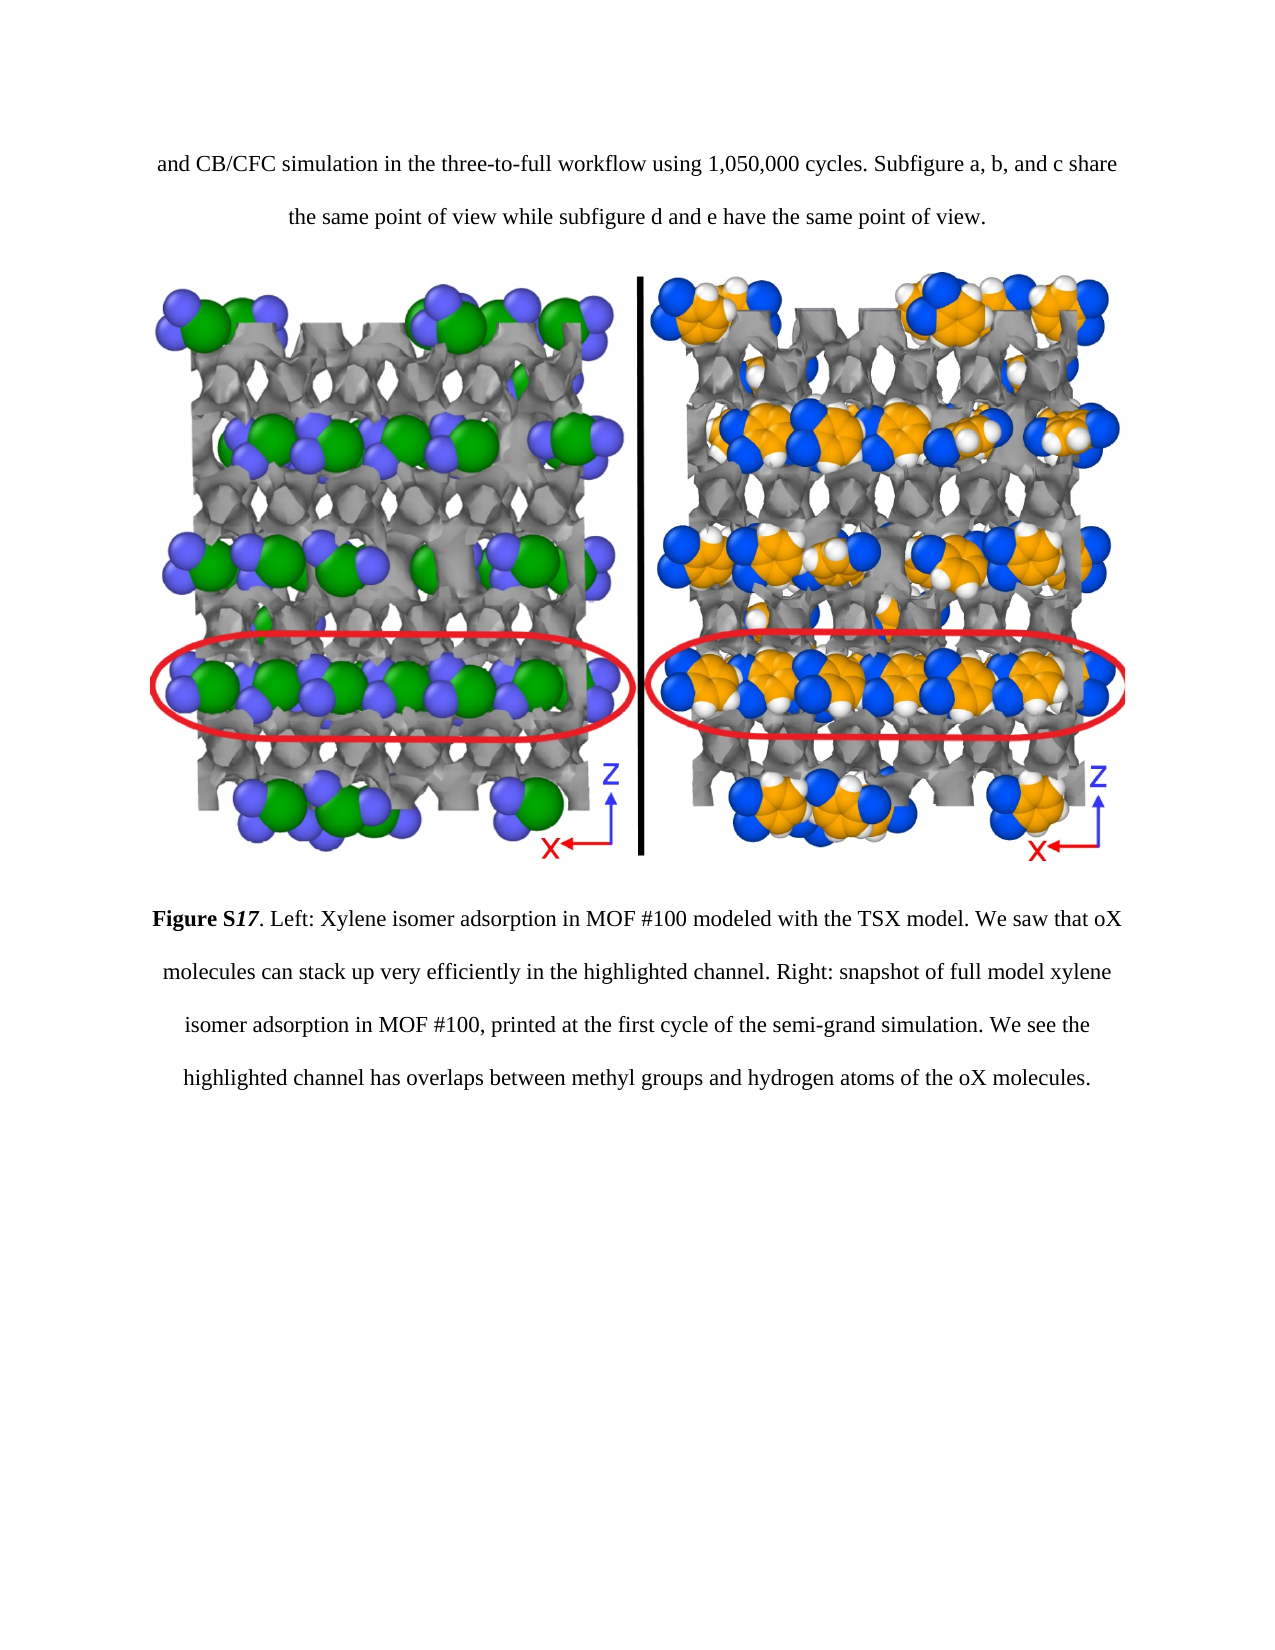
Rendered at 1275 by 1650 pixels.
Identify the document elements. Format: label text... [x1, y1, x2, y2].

picture [150, 272, 1125, 861]
text Figure S17. Left: Xylene isomer adsorption in MOF #100 modeled with the TSX model. We saw that oX molecules can stack up very efficiently in the highlighted channel. Right: snapshot of full model xylene isomer adsorption in MOF #100, printed at the first cycle of the semi-grand simulation. We see the highlighted channel has overlaps between methyl groups and hydrogen atoms of the oX molecules. [150, 905, 1125, 1090]
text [150, 150, 1125, 229]
